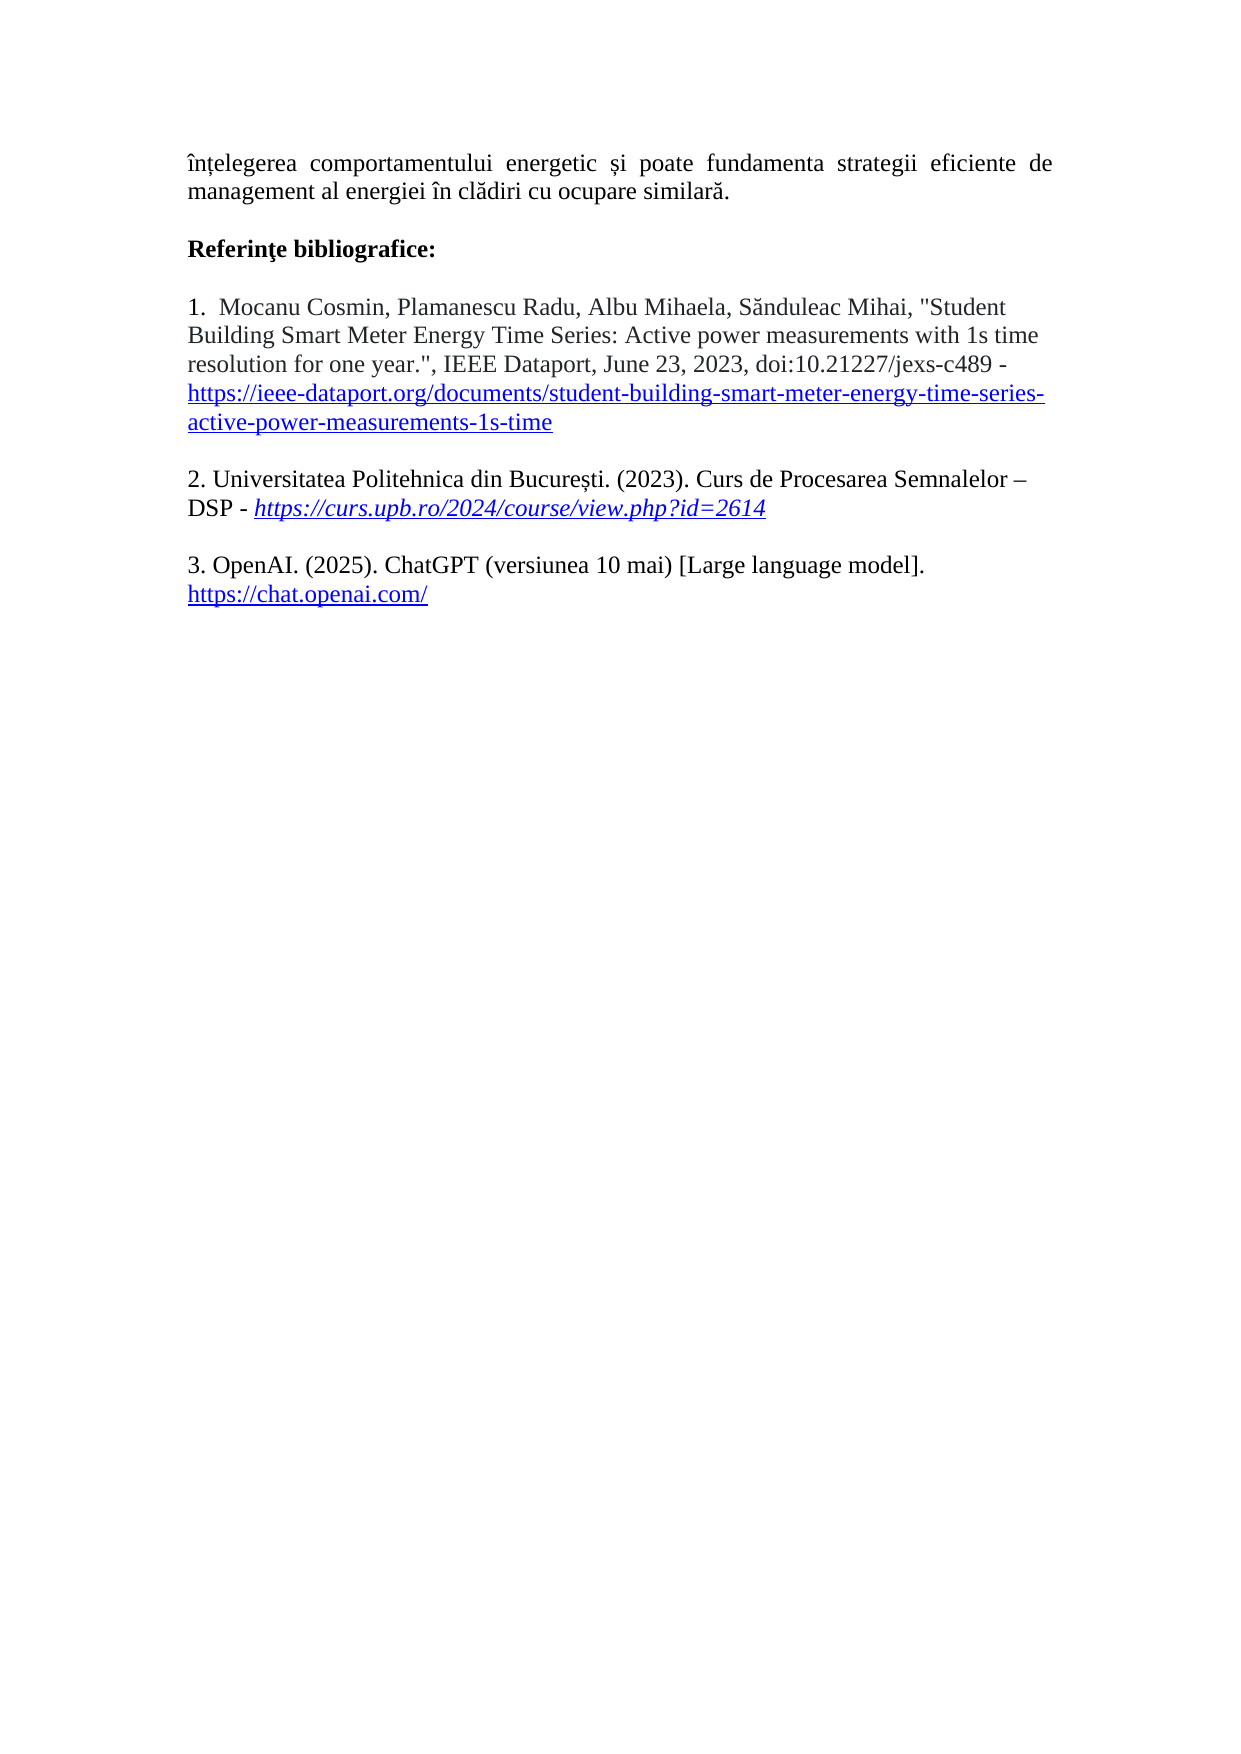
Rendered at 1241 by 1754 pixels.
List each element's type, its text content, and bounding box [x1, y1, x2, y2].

text Referinţe bibliografice: [187, 234, 1053, 263]
list Universitatea Politehnica din București. (2023). Curs de Procesarea Semnalelor – DSP - https://curs.upb.ro/2024/course/view.php?id=2614 [187, 464, 1053, 522]
list OpenAI. (2025). ChatGPT (versiunea 10 mai) [Large language model]. https://chat.openai.com/ [187, 551, 1053, 608]
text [187, 148, 1053, 205]
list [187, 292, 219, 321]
list Mocanu Cosmin, Plamanescu Radu, Albu Mihaela, Sănduleac Mihai, "Student Building Smart Meter Energy Time Series: Active power measurements with 1s time resolution for one year.", IEEE Dataport, June 23, 2023, doi:10.21227/jexs-c489 - https://ieee-dataport.org/documents/student-building-smart-meter-energy-time-series-active-power-measurements-1s-time [552, 292, 1053, 436]
